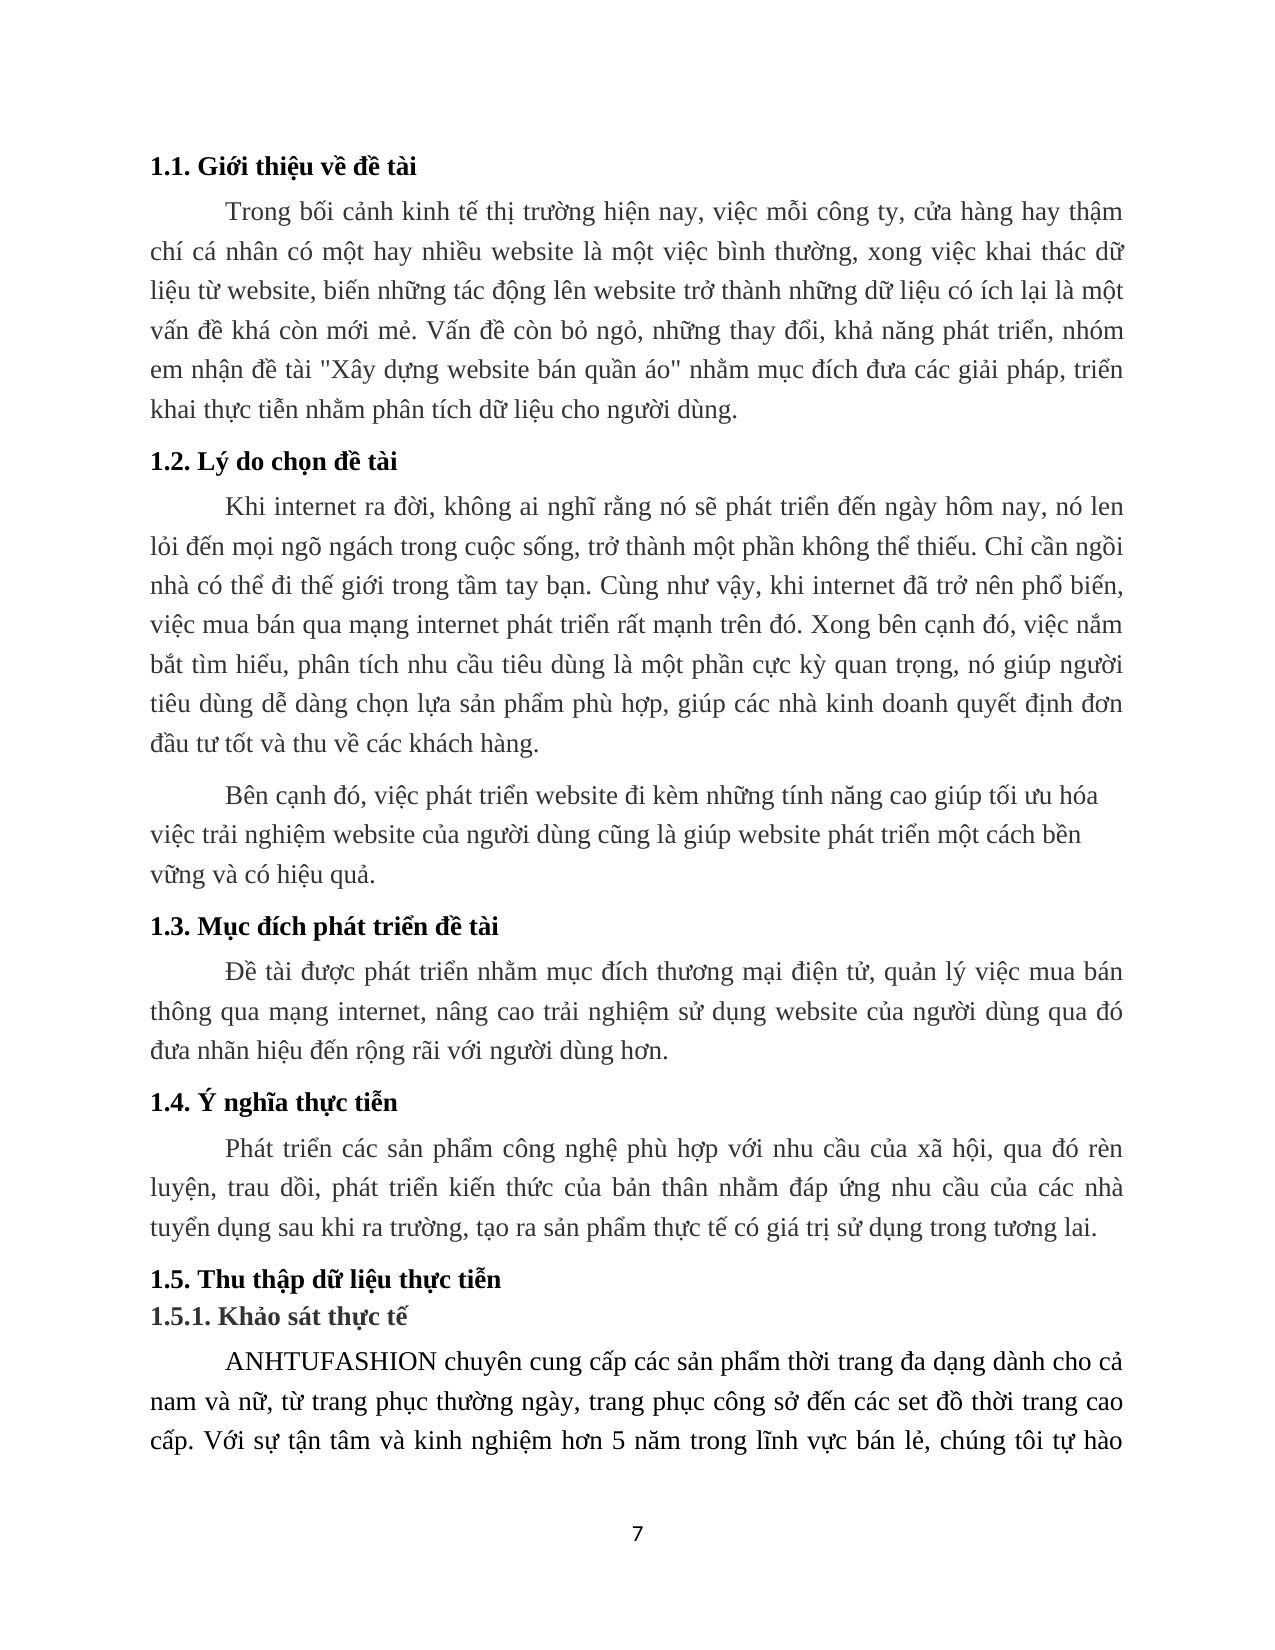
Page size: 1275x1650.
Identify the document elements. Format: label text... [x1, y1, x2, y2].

subtitle 1.4. Ý nghĩa thực tiễn [150, 1086, 1125, 1117]
subtitle 1.5. Thu thập dữ liệu thực tiễn [150, 1263, 1125, 1294]
subtitle 1.1. Giới thiệu về đề tài [150, 150, 1125, 181]
subtitle 1.3. Mục đích phát triển đề tài [150, 910, 1125, 941]
text Phát triển các sản phẩm công nghệ phù hợp với nhu cầu của xã hội, qua đó rèn luyện, trau dồi, phát triển kiến thức của bản thân nhằm đáp ứng nhu cầu của các nhà tuyển dụng sau khi ra trường, tạo ra sản phẩm thực tế có giá trị sử dụng trong tương lai. [150, 1132, 1125, 1242]
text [150, 1345, 1125, 1455]
text Khi internet ra đời, không ai nghĩ rằng nó sẽ phát triển đến ngày hôm nay, nó len lỏi đến mọi ngõ ngách trong cuộc sống, trở thành một phần không thể thiếu. Chỉ cần ngồi nhà có thể đi thế giới trong tầm tay bạn. Cùng như vậy, khi internet đã trở nên phổ biến, việc mua bán qua mạng internet phát triển rất mạnh trên đó. Xong bên cạnh đó, việc nắm bắt tìm hiểu, phân tích nhu cầu tiêu dùng là một phần cực kỳ quan trọng, nó giúp người tiêu dùng dễ dàng chọn lựa sản phẩm phù hợp, giúp các nhà kinh doanh quyết định đơn đầu tư tốt và thu về các khách hàng. [150, 490, 1125, 758]
subtitle 1.2. Lý do chọn đề tài [150, 445, 1125, 476]
text Đề tài được phát triển nhằm mục đích thương mại điện tử, quản lý việc mua bán thông qua mạng internet, nâng cao trải nghiệm sử dụng website của người dùng qua đó đưa nhãn hiệu đến rộng rãi với người dùng hơn. [150, 955, 1125, 1066]
text Trong bối cảnh kinh tế thị trường hiện nay, việc mỗi công ty, cửa hàng hay thậm chí cá nhân có một hay nhiều website là một việc bình thường, xong việc khai thác dữ liệu từ website, biến những tác động lên website trở thành những dữ liệu có ích lại là một vấn đề khá còn mới mẻ. Vấn đề còn bỏ ngỏ, những thay đổi, khả năng phát triển, nhóm em nhận đề tài "Xây dựng website bán quần áo" nhằm mục đích đưa các giải pháp, triển khai thực tiễn nhằm phân tích dữ liệu cho người dùng. [150, 195, 1125, 424]
text Bên cạnh đó, việc phát triển website đi kèm những tính năng cao giúp tối ưu hóa việc trải nghiệm website của người dùng cũng là giúp website phát triển một cách bền vững và có hiệu quả. [150, 779, 1125, 889]
subtitle 1.5.1. Khảo sát thực tế [150, 1300, 1125, 1331]
